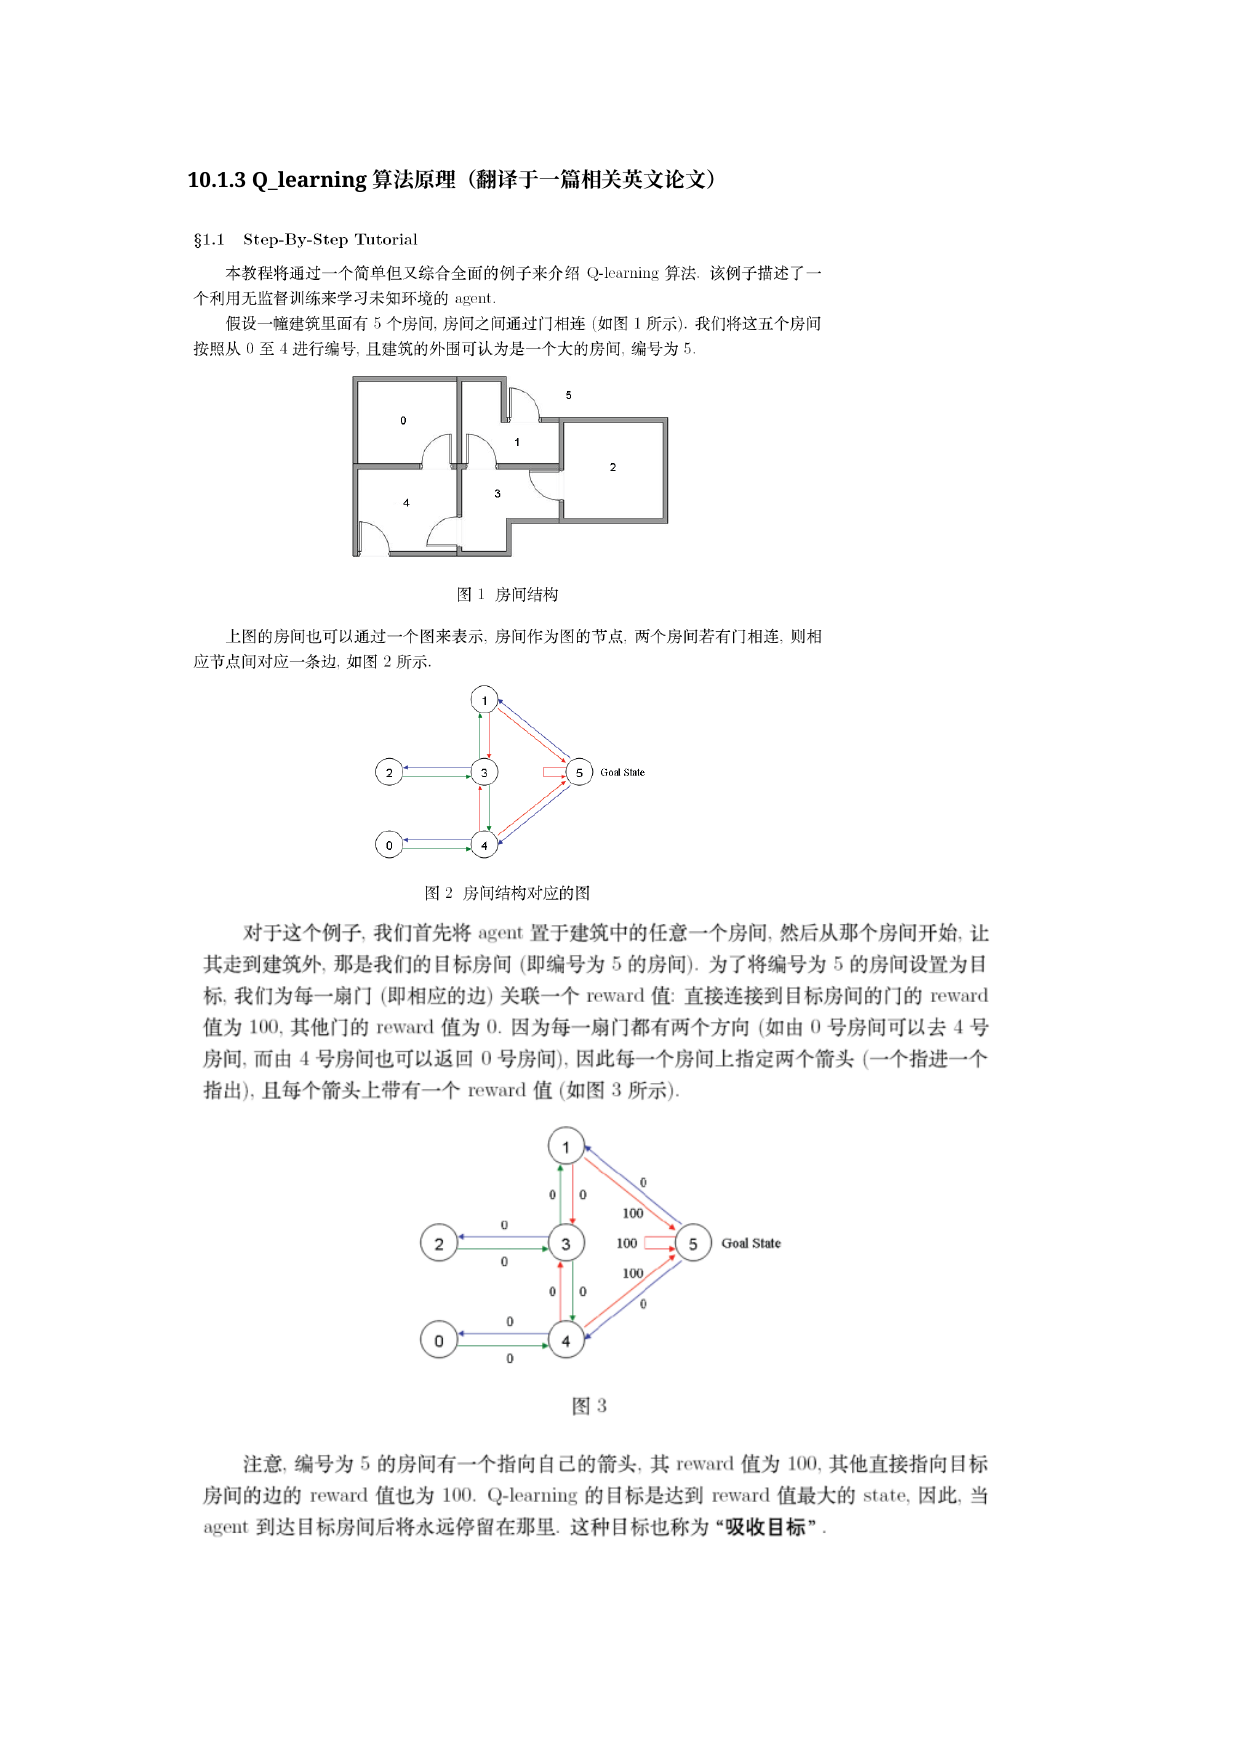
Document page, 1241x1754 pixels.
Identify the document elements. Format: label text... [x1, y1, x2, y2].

subtitle 10.1.3 Q_learning 算法原理（翻译于一篇相关英文论文） [187, 162, 1053, 194]
picture [187, 917, 1052, 1545]
picture [187, 225, 830, 905]
